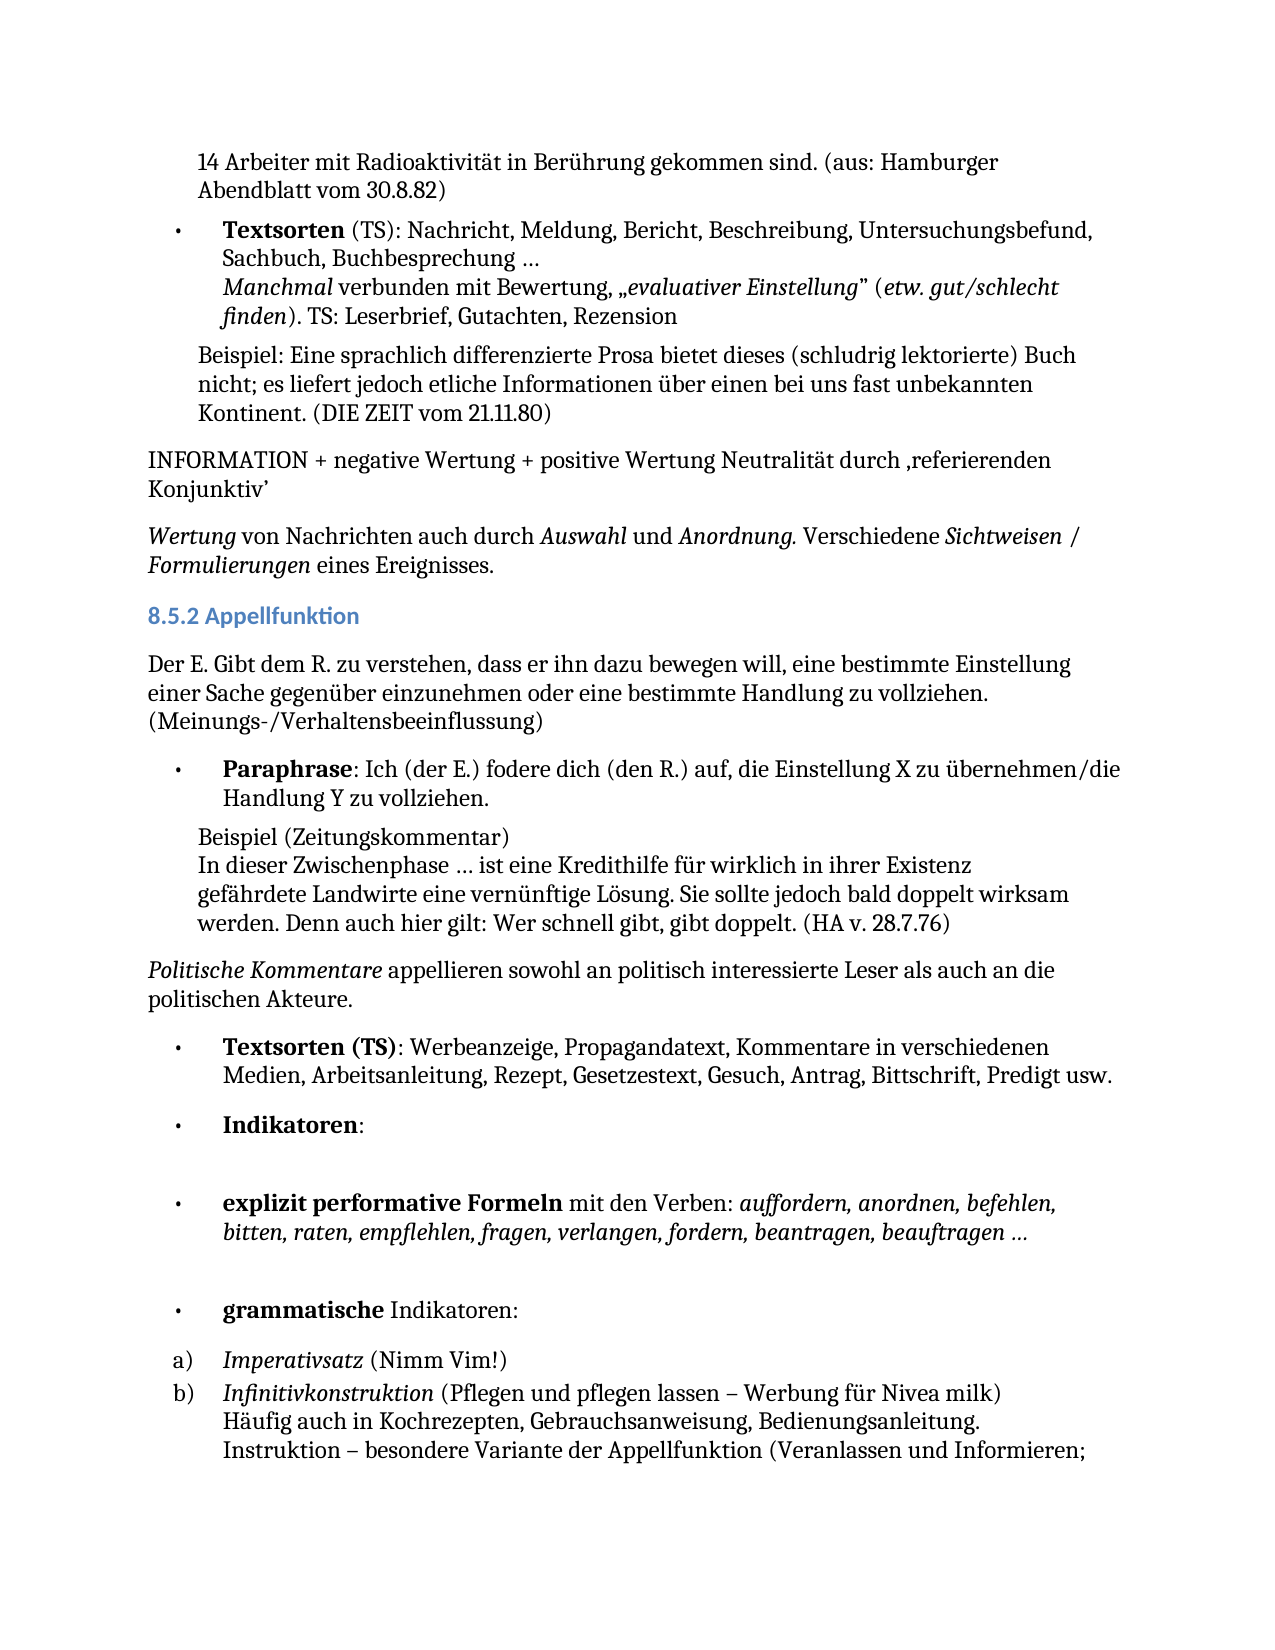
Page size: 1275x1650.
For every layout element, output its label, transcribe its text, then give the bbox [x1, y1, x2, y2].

text Beispiel: Eine sprachlich differenzierte Prosa bietet dieses (schludrig lektorierte) Buch nicht; es liefert jedoch etliche Informationen über einen bei uns fast unbekannten Kontinent. (DIE ZEIT vom 21.11.80) [198, 341, 1077, 427]
text Beispiel (Zeitungskommentar) In dieser Zwischenphase … ist eine Kredithilfe für wirklich in ihrer Existenz gefährdete Landwirte eine vernünftige Lösung. Sie sollte jedoch bald doppelt wirksam werden. Denn auch hier gilt: Wer schnell gibt, gibt doppelt. (HA v. 28.7.76) [198, 823, 1077, 938]
list Imperativsatz (Nimm Vim!) [173, 1346, 1127, 1375]
text INFORMATION + negative Wertung + positive Wertung Neutralität durch ‚referierenden Konjunktiv’ [148, 446, 1127, 503]
text Der E. Gibt dem R. zu verstehen, dass er ihn dazu bewegen will, eine bestimmte Einstellung einer Sache gegenüber einzunehmen oder eine bestimmte Handlung zu vollziehen. (Meinungs-/Verhaltensbeeinflussung) [148, 650, 1127, 736]
list grammatische Indikatoren: [173, 1296, 1127, 1325]
text Wertung von Nachrichten auch durch Auswahl und Anordnung. Verschiedene Sichtweisen / Formulierungen eines Ereignisses. [148, 522, 1127, 580]
list Indikatoren: [173, 1111, 1127, 1168]
list Textsorten (TS): Werbeanzeige, Propagandatext, Kommentare in verschiedenen Medien, Arbeitsanleitung, Rezept, Gesetzestext, Gesuch, Antrag, Bittschrift, Predigt usw. [173, 1033, 1127, 1090]
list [173, 1378, 1127, 1465]
list explizit performative Formeln mit den Verben: auffordern, anordnen, befehlen, bitten, raten, empflehlen, fragen, verlangen, fordern, beantragen, beauftragen … [173, 1189, 1127, 1276]
list Paraphrase: Ich (der E.) fodere dich (den R.) auf, die Einstellung X zu übernehmen/die Handlung Y zu vollziehen. [173, 755, 1127, 812]
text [198, 148, 1077, 205]
list Textsorten (TS): Nachricht, Meldung, Bericht, Beschreibung, Untersuchungsbefund, Sachbuch, Buchbesprechung … Manchmal verbunden mit Bewertung, „evaluativer Einstellung” (etw. gut/schlecht finden). TS: Leserbrief, Gutachten, Rezension [173, 216, 1127, 331]
subtitle 8.5.2 Appellfunktion [148, 601, 1127, 631]
text Politische Kommentare appellieren sowohl an politisch interessierte Leser als auch an die politischen Akteure. [148, 956, 1127, 1014]
